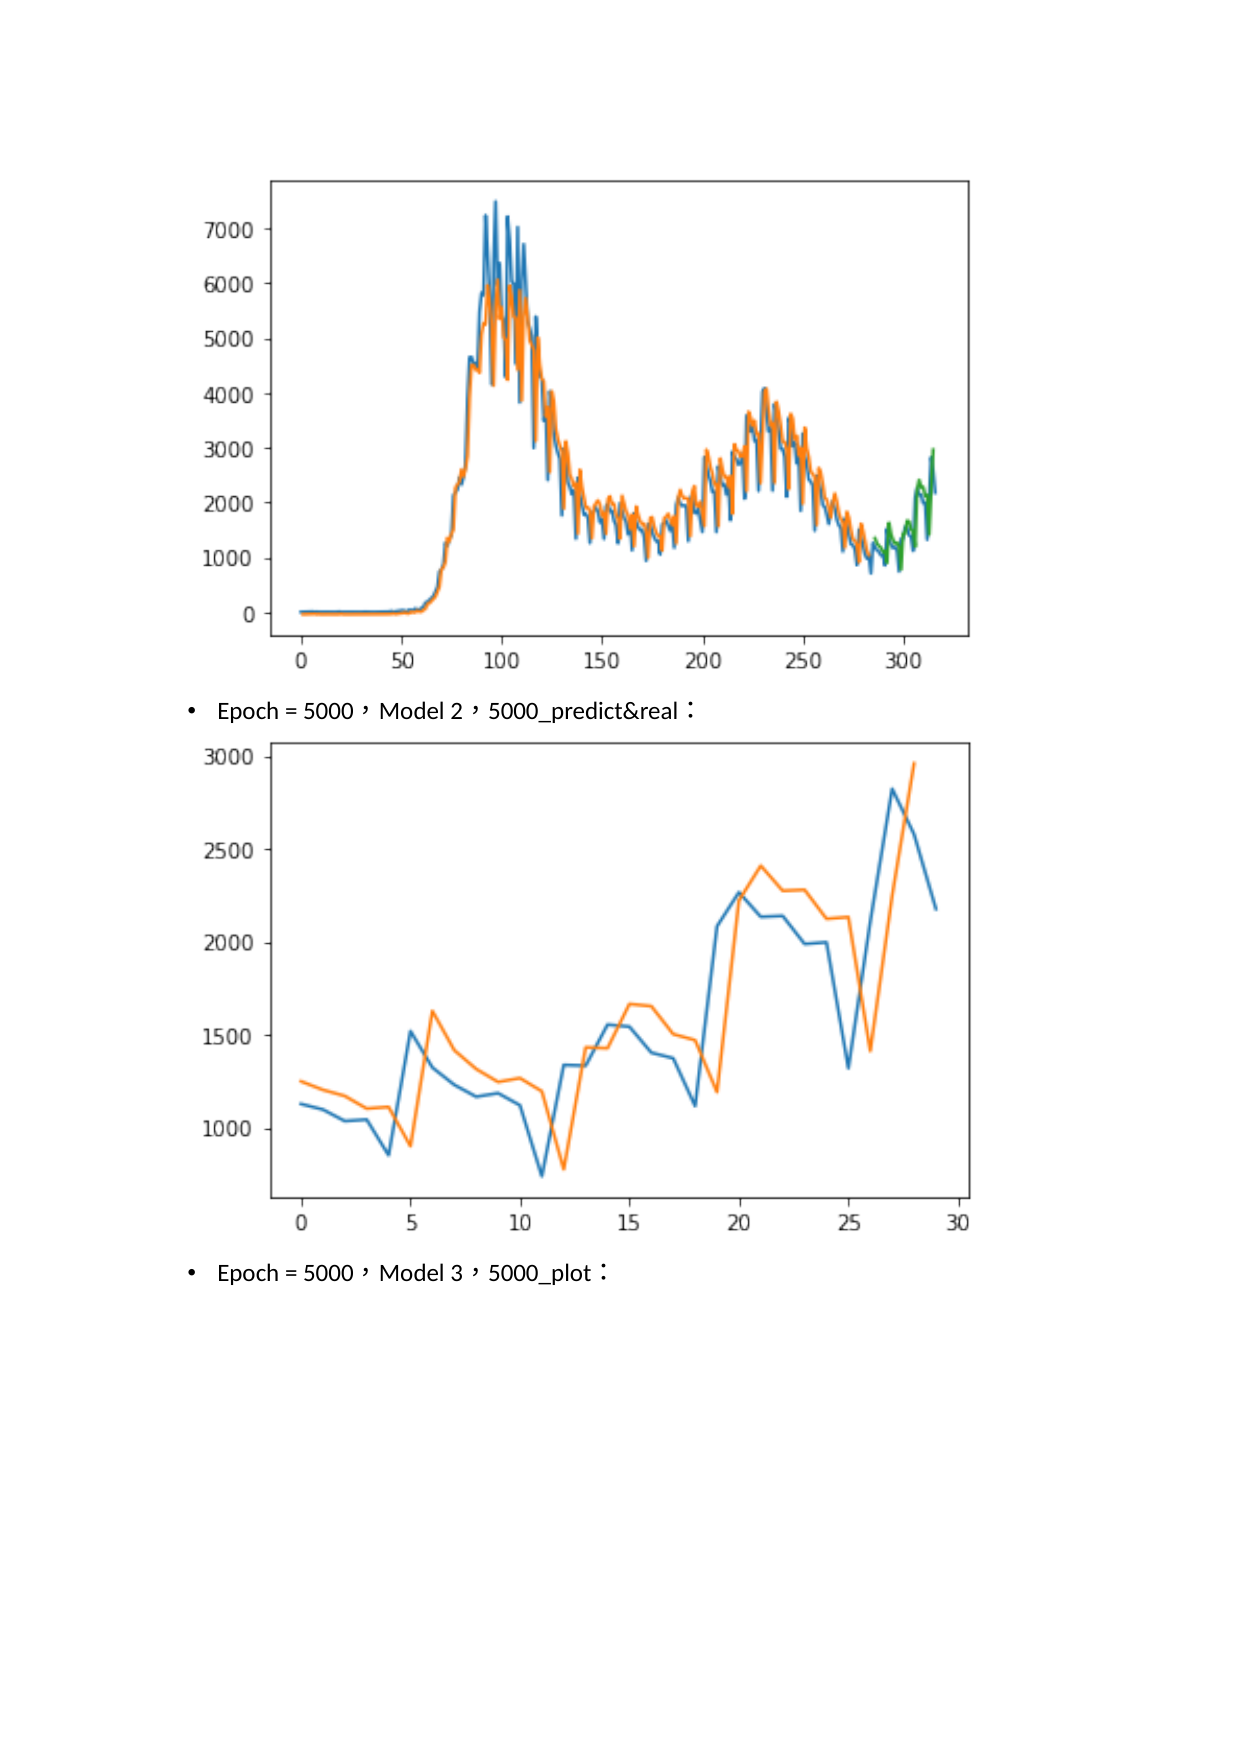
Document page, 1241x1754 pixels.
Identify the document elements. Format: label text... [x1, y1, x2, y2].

list Epoch = 5000，Model 3，5000_plot： [187, 1252, 1053, 1289]
list Epoch = 5000，Model 2，5000_predict&real： [187, 689, 1053, 727]
picture [187, 168, 981, 686]
picture [187, 731, 986, 1248]
